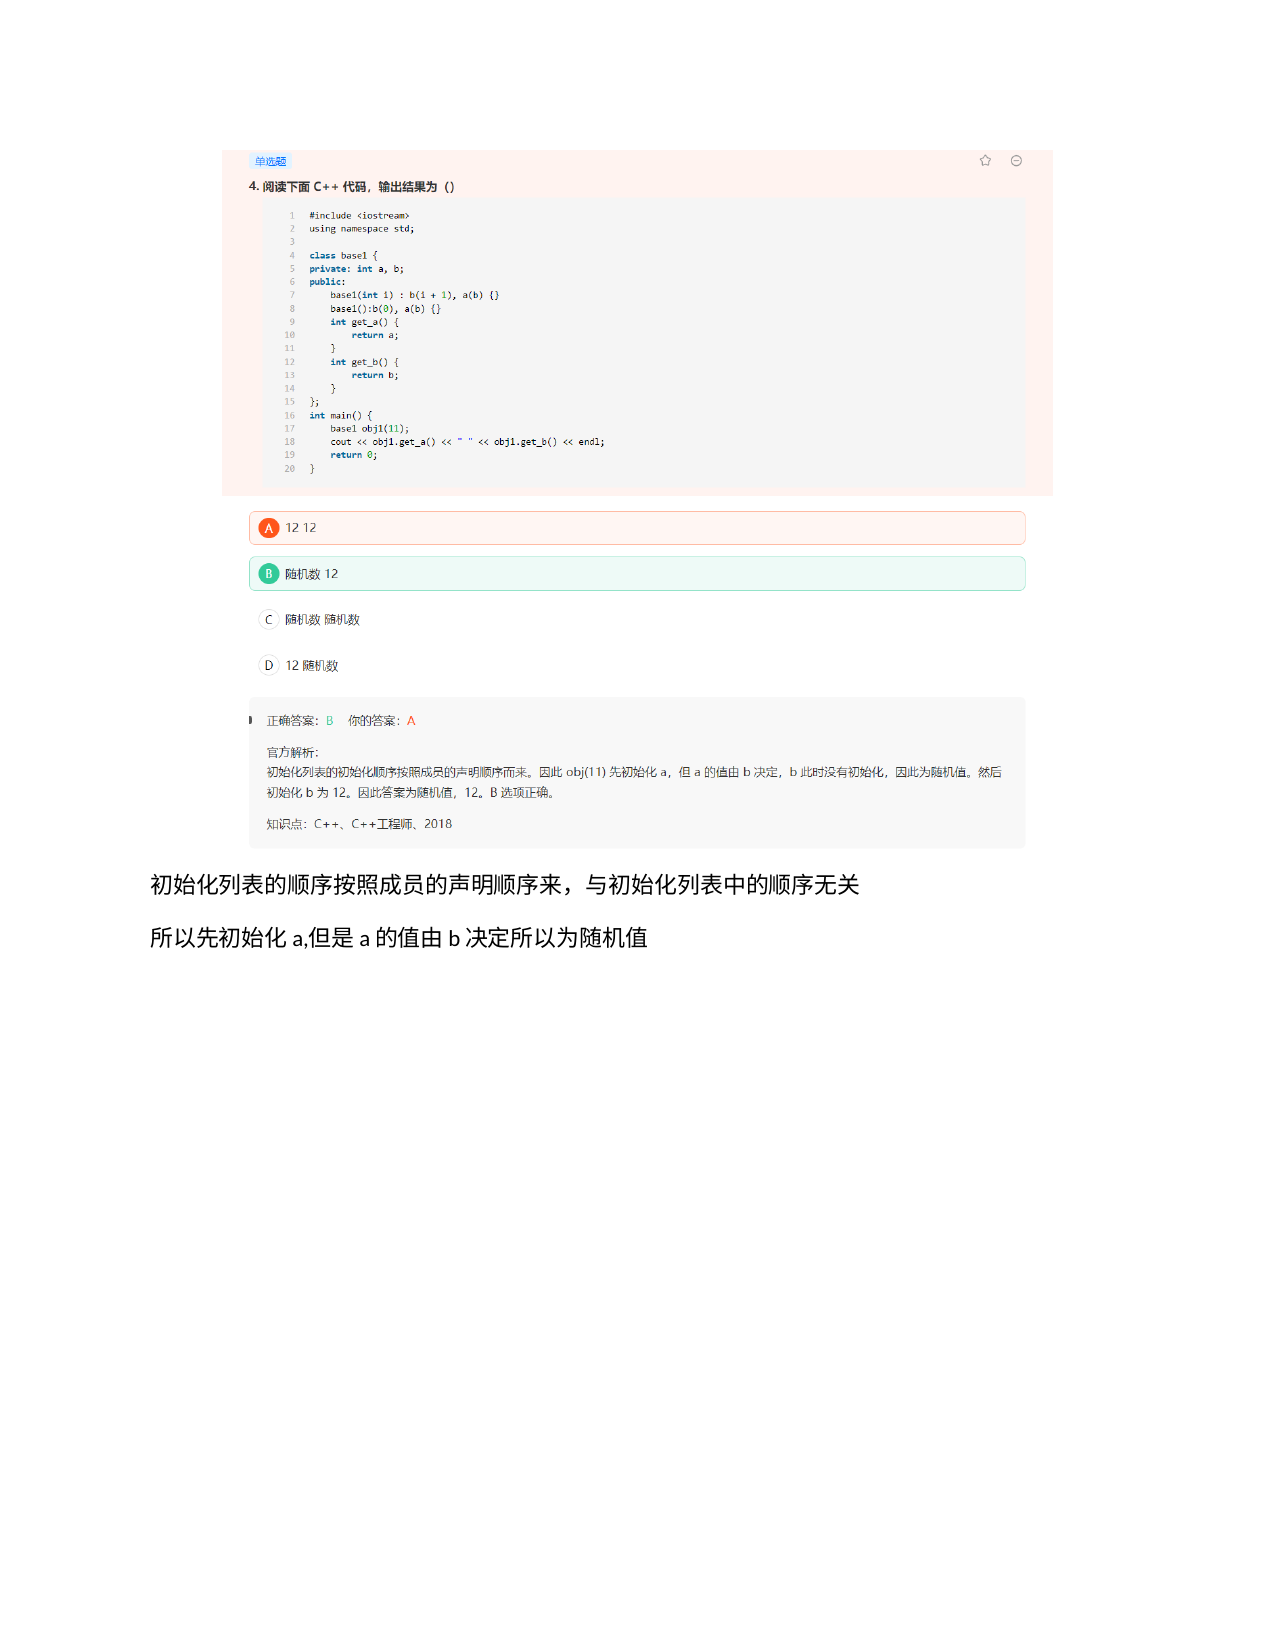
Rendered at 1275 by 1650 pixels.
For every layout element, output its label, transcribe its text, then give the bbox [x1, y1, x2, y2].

text 所以先初始化a,但是a的值由b决定所以为随机值 [150, 920, 1125, 953]
text 初始化列表的顺序按照成员的声明顺序来，与初始化列表中的顺序无关 [150, 867, 1125, 901]
picture [222, 150, 1053, 849]
